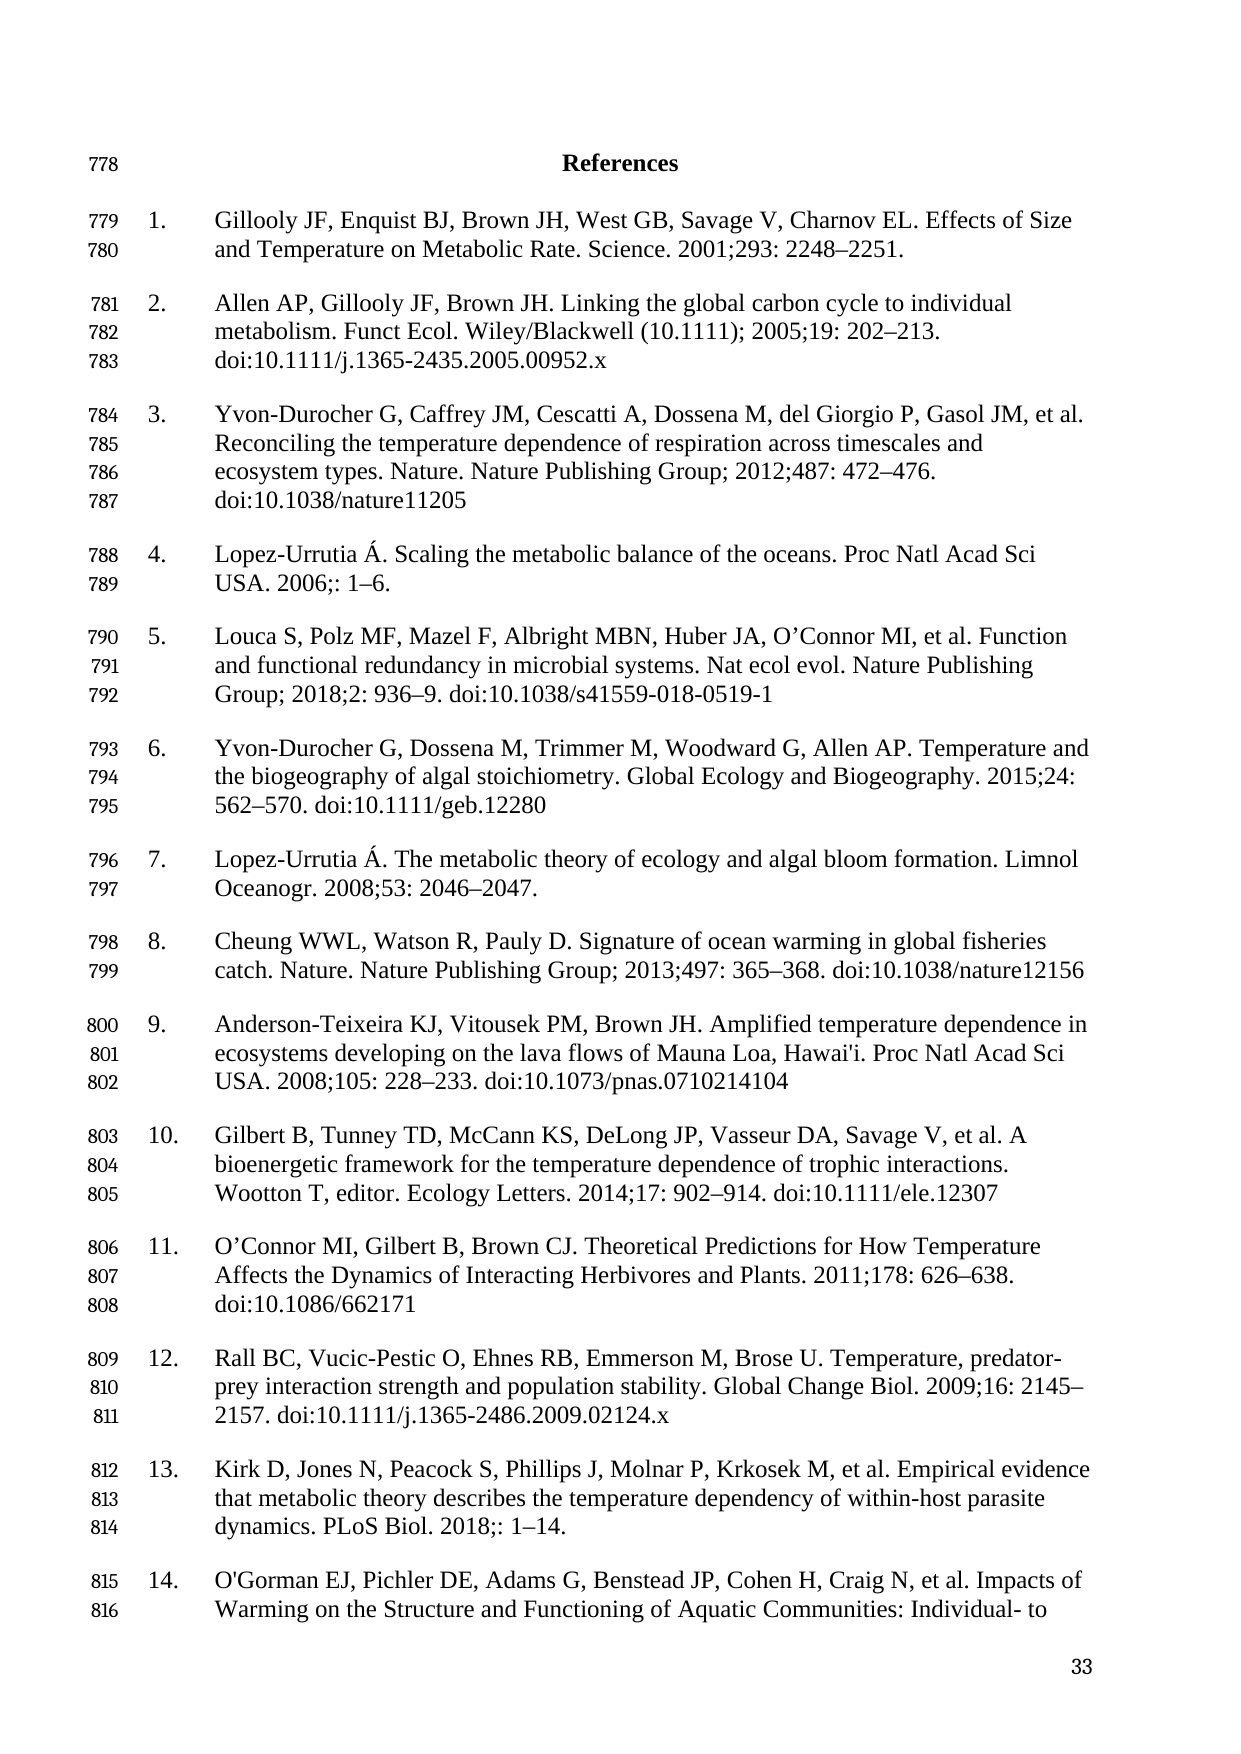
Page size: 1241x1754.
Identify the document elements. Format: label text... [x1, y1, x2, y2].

text 7. Lopez-Urrutia Á. The metabolic theory of ecology and algal bloom formation. Limnol Oceanogr. 2008;53: 2046–2047. [148, 844, 1092, 901]
text 4. Lopez-Urrutia Á. Scaling the metabolic balance of the oceans. Proc Natl Acad Sci USA. 2006;: 1–6. [148, 539, 1092, 596]
text 9. Anderson-Teixeira KJ, Vitousek PM, Brown JH. Amplified temperature dependence in ecosystems developing on the lava flows of Mauna Loa, Hawai'i. Proc Natl Acad Sci USA. 2008;105: 228–233. doi:10.1073/pnas.0710214104 [148, 1009, 1092, 1095]
text 3. Yvon-Durocher G, Caffrey JM, Cescatti A, Dossena M, del Giorgio P, Gasol JM, et al. Reconciling the temperature dependence of respiration across timescales and ecosystem types. Nature. Nature Publishing Group; 2012;487: 472–476. doi:10.1038/nature11205 [148, 399, 1092, 514]
text 10. Gilbert B, Tunney TD, McCann KS, DeLong JP, Vasseur DA, Savage V, et al. A bioenergetic framework for the temperature dependence of trophic interactions. Wootton T, editor. Ecology Letters. 2014;17: 902–914. doi:10.1111/ele.12307 [148, 1120, 1092, 1206]
text 2. Allen AP, Gillooly JF, Brown JH. Linking the global carbon cycle to individual metabolism. Funct Ecol. Wiley/Blackwell (10.1111); 2005;19: 202–213. doi:10.1111/j.1365-2435.2005.00952.x [148, 288, 1092, 374]
text 8. Cheung WWL, Watson R, Pauly D. Signature of ocean warming in global fisheries catch. Nature. Nature Publishing Group; 2013;497: 365–368. doi:10.1038/nature12156 [148, 926, 1092, 984]
text 11. O’Connor MI, Gilbert B, Brown CJ. Theoretical Predictions for How Temperature Affects the Dynamics of Interacting Herbivores and Plants. 2011;178: 626–638. doi:10.1086/662171 [148, 1231, 1092, 1318]
text 12. Rall BC, Vucic-Pestic O, Ehnes RB, Emmerson M, Brose U. Temperature, predator-prey interaction strength and population stability. Global Change Biol. 2009;16: 2145–2157. doi:10.1111/j.1365-2486.2009.02124.x [148, 1343, 1092, 1429]
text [148, 1565, 1092, 1623]
text 1. Gillooly JF, Enquist BJ, Brown JH, West GB, Savage V, Charnov EL. Effects of Size and Temperature on Metabolic Rate. Science. 2001;293: 2248–2251. [148, 205, 1092, 263]
text 5. Louca S, Polz MF, Mazel F, Albright MBN, Huber JA, O’Connor MI, et al. Function and functional redundancy in microbial systems. Nat ecol evol. Nature Publishing Group; 2018;2: 936–9. doi:10.1038/s41559-018-0519-1 [148, 621, 1092, 708]
text 6. Yvon-Durocher G, Dossena M, Trimmer M, Woodward G, Allen AP. Temperature and the biogeography of algal stoichiometry. Global Ecology and Biogeography. 2015;24: 562–570. doi:10.1111/geb.12280 [148, 733, 1092, 819]
text 13. Kirk D, Jones N, Peacock S, Phillips J, Molnar P, Krkosek M, et al. Empirical evidence that metabolic theory describes the temperature dependency of within-host parasite dynamics. PLoS Biol. 2018;: 1–14. [148, 1454, 1092, 1540]
text References [148, 148, 1092, 176]
